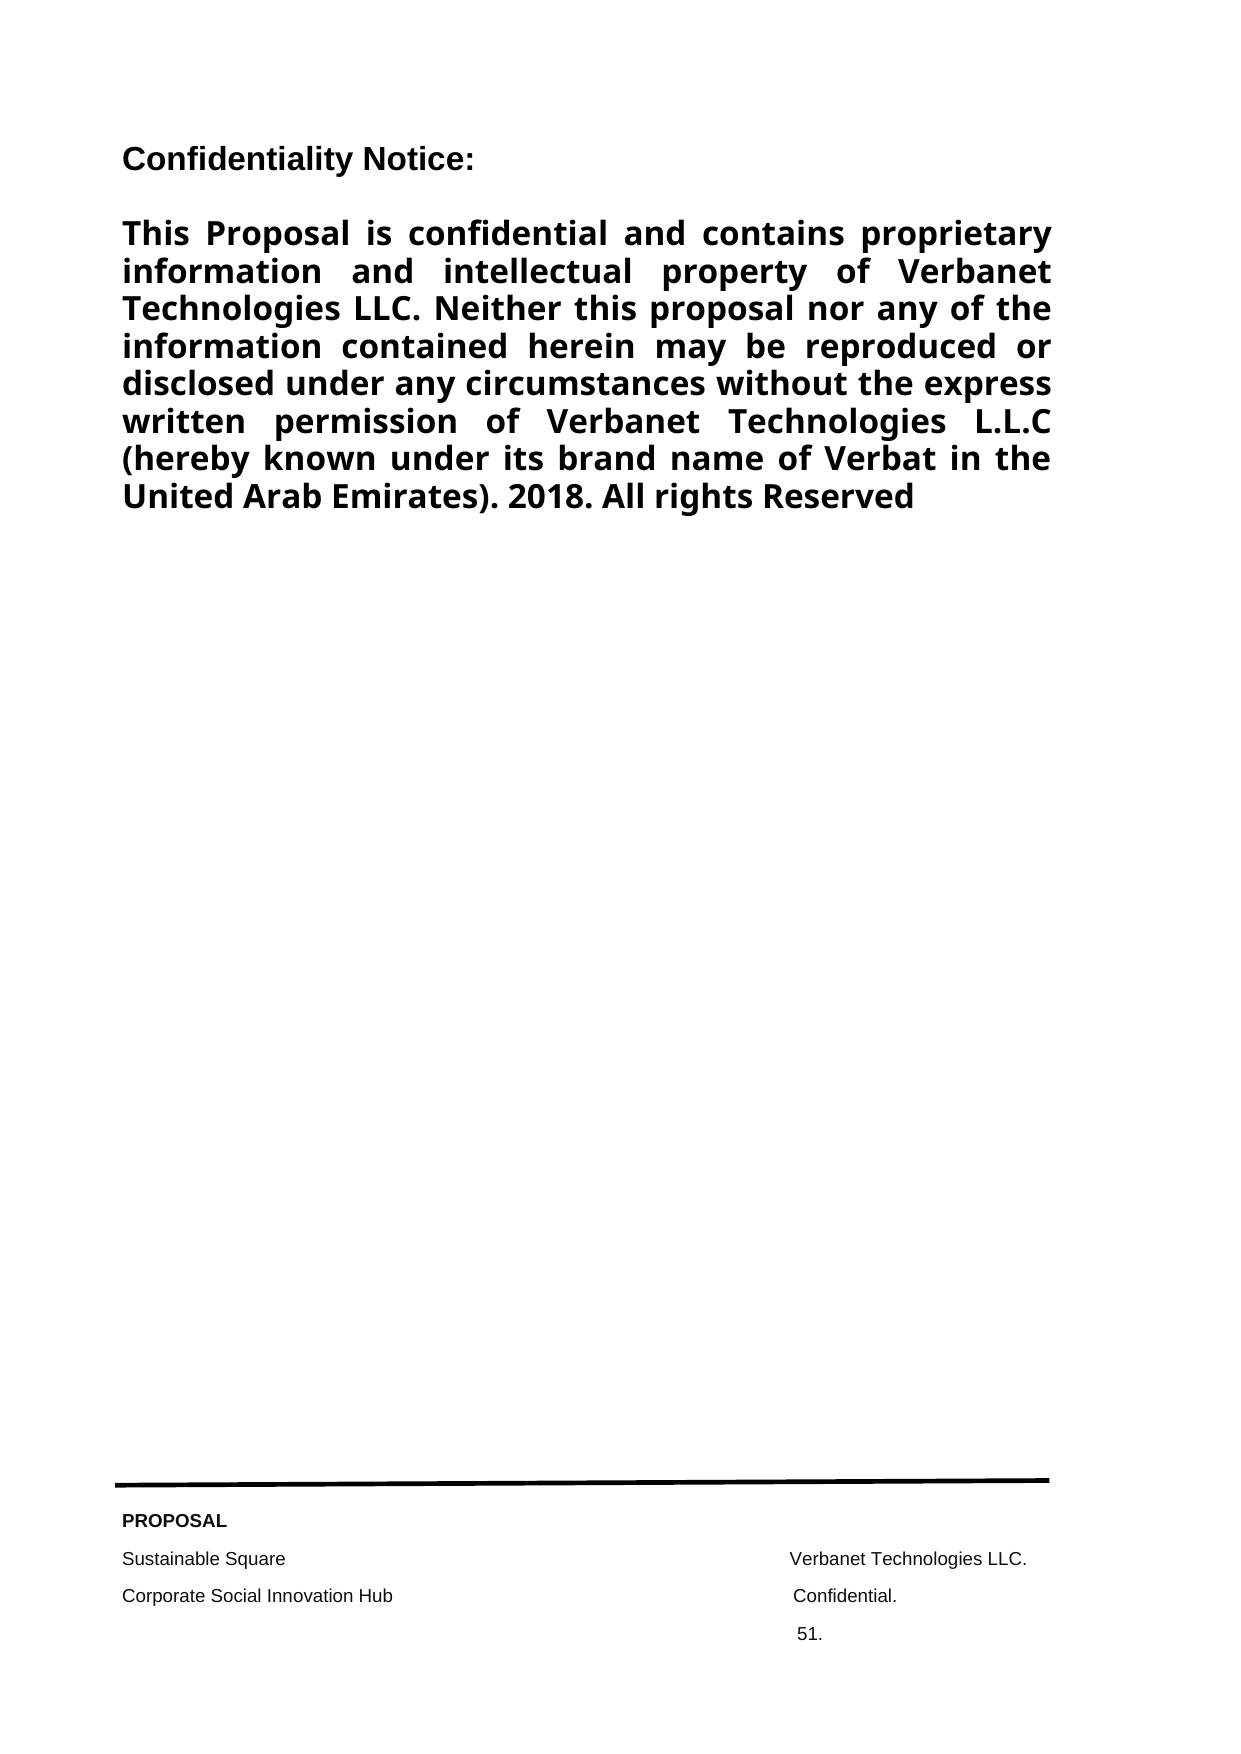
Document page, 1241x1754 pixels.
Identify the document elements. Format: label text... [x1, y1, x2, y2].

text Conﬁdentiality Notice: [122, 141, 1053, 178]
text This Proposal is conﬁdential and contains proprietary information and intellectual property of Verbanet Technologies LLC. Neither this proposal nor any of the information contained herein may be reproduced or disclosed under any circumstances without the express written permission of Verbanet Technologies L.L.C (hereby known under its brand name of Verbat in the United Arab Emirates). 2018. All rights Reserved [122, 216, 1053, 516]
